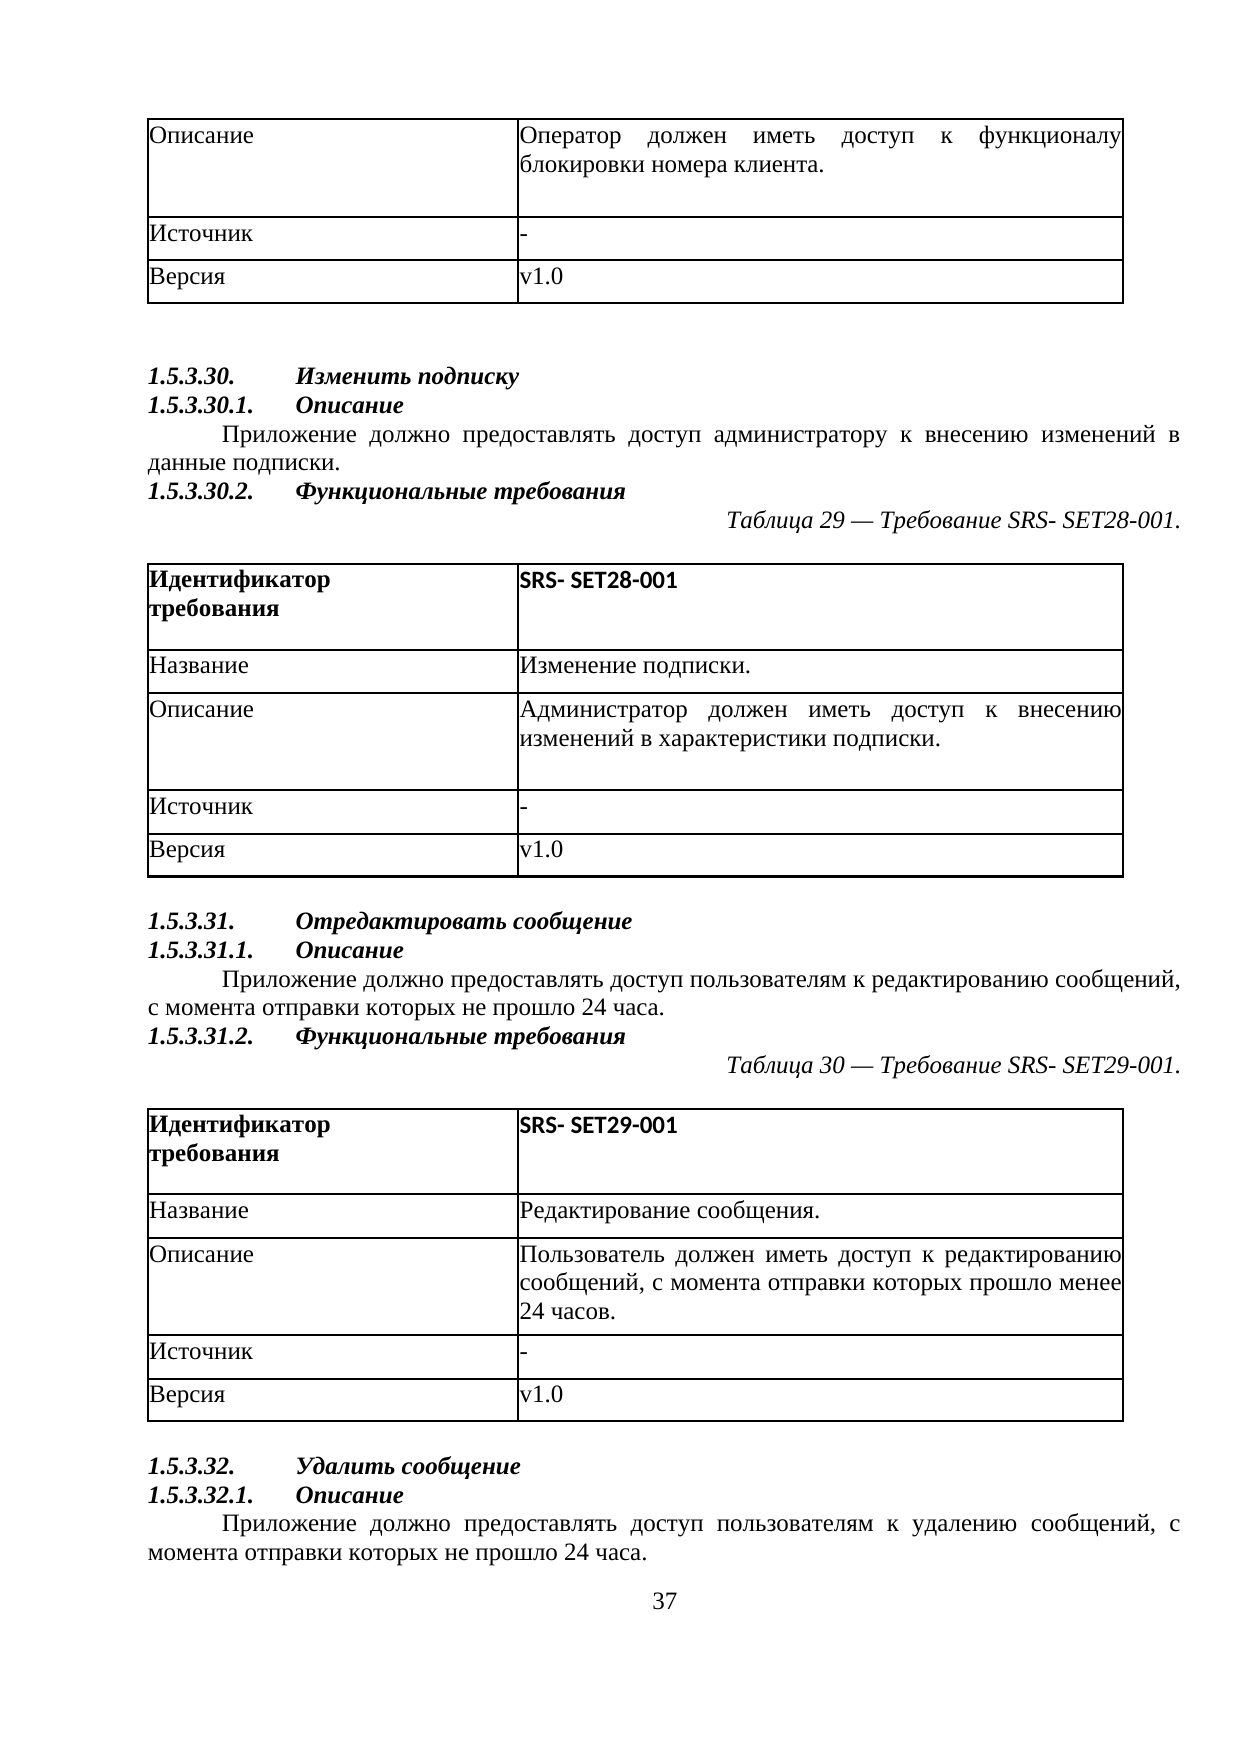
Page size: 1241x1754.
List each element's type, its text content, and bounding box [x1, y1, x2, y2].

table_cell Версия [149, 261, 517, 302]
list Описание [148, 935, 1181, 964]
table_cell - [519, 791, 1122, 832]
table_cell v1.0 [519, 1380, 1122, 1420]
text Таблица 29 — Требование SRS- SET28-001. [148, 505, 1181, 534]
table_cell Версия [149, 1380, 517, 1420]
table_cell Изменение подписки. [519, 651, 1122, 692]
table_header SRS- SET28-001 [519, 565, 1122, 648]
text 1.5.3.31.2. Функциональные требования [148, 1021, 1181, 1050]
table_cell Администратор должен иметь доступ к внесению изменений в характеристики подписки. [519, 694, 1122, 789]
table_header Идентификатор требования [149, 1110, 517, 1193]
table_cell Версия [149, 835, 517, 875]
table_cell Редактирование сообщения. [519, 1195, 1122, 1237]
table_cell Оператор должен иметь доступ к функционалу блокировки номера клиента. [519, 120, 1122, 216]
table_cell v1.0 [519, 835, 1122, 875]
text Приложение должно предоставлять доступ пользователям к удалению сообщений, с момента отправки которых не прошло 24 часа. [148, 1508, 1181, 1566]
list Удалить сообщение [148, 1451, 1181, 1480]
list Описание [148, 390, 1181, 419]
table_cell Описание [149, 694, 517, 789]
table_cell Описание [149, 120, 517, 216]
table_cell - [519, 1336, 1122, 1377]
text Приложение должно предоставлять доступ администратору к внесению изменений в данные подписки. [148, 419, 1181, 476]
table_cell v1.0 [519, 261, 1122, 302]
list Описание [148, 1480, 1181, 1508]
text Таблица 30 — Требование SRS- SET29-001. [148, 1050, 1181, 1079]
list Отредактировать сообщение [148, 906, 1181, 935]
table_cell Описание [149, 1239, 517, 1334]
table_cell Пользователь должен иметь доступ к редактированию сообщений, с момента отправки которых прошло менее 24 часов. [519, 1239, 1122, 1334]
text 1.5.3.30.2. Функциональные требования [148, 476, 1181, 505]
table_header SRS- SET29-001 [519, 1110, 1122, 1193]
table_cell Источник [149, 1336, 517, 1377]
text Приложение должно предоставлять доступ пользователям к редактированию сообщений, с момента отправки которых не прошло 24 часа. [148, 964, 1181, 1021]
table_cell Источник [149, 791, 517, 832]
table_cell Название [149, 651, 517, 692]
table_cell Название [149, 1195, 517, 1237]
table_header Идентификатор требования [149, 565, 517, 648]
list Изменить подписку [148, 361, 1181, 390]
table_cell Источник [149, 218, 517, 259]
table_cell - [519, 218, 1122, 259]
